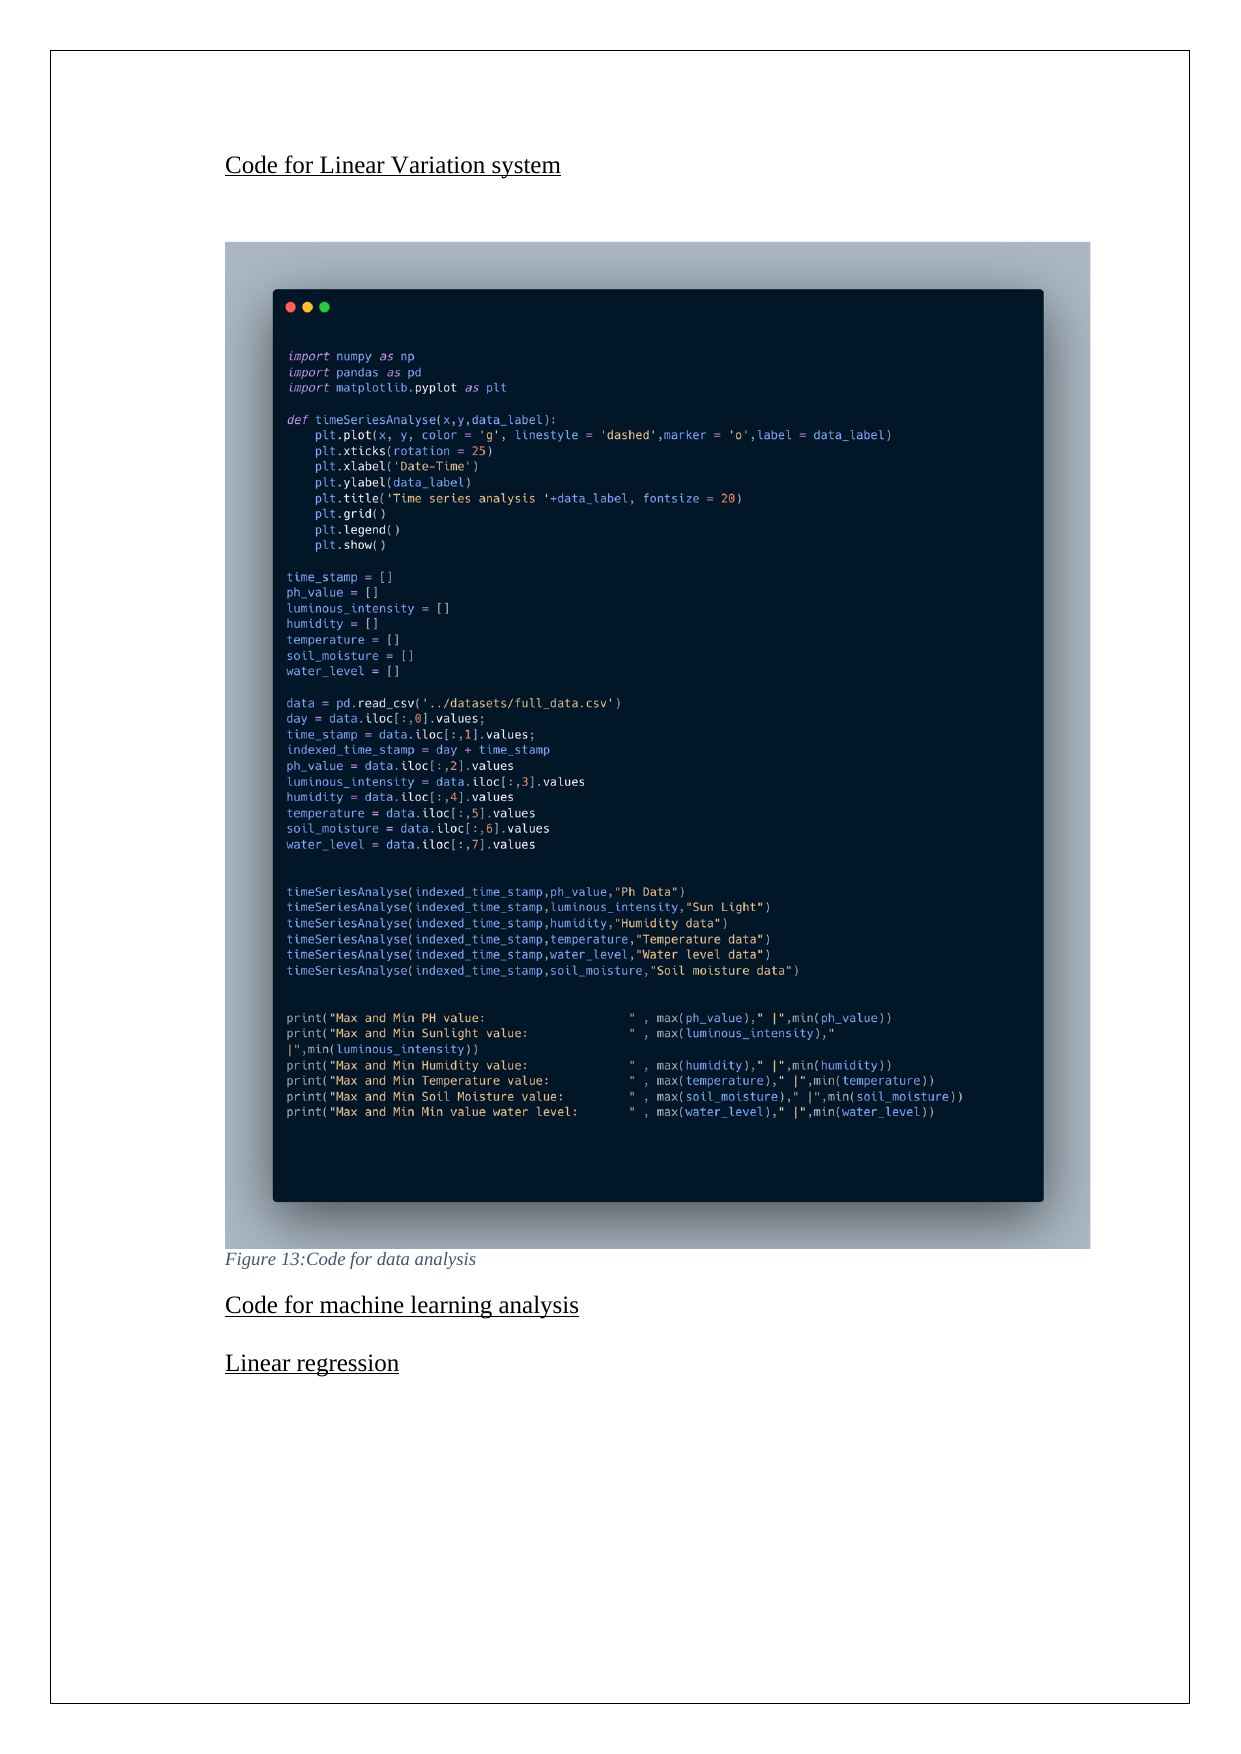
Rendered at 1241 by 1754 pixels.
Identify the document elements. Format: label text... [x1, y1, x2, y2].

text Linear regression [225, 1348, 1090, 1377]
text Code for Linear Variation system [225, 150, 1090, 179]
picture [225, 241, 1091, 1249]
text Code for machine learning analysis [225, 1291, 1090, 1319]
text Figure 13:Code for data analysis [225, 1249, 1090, 1270]
